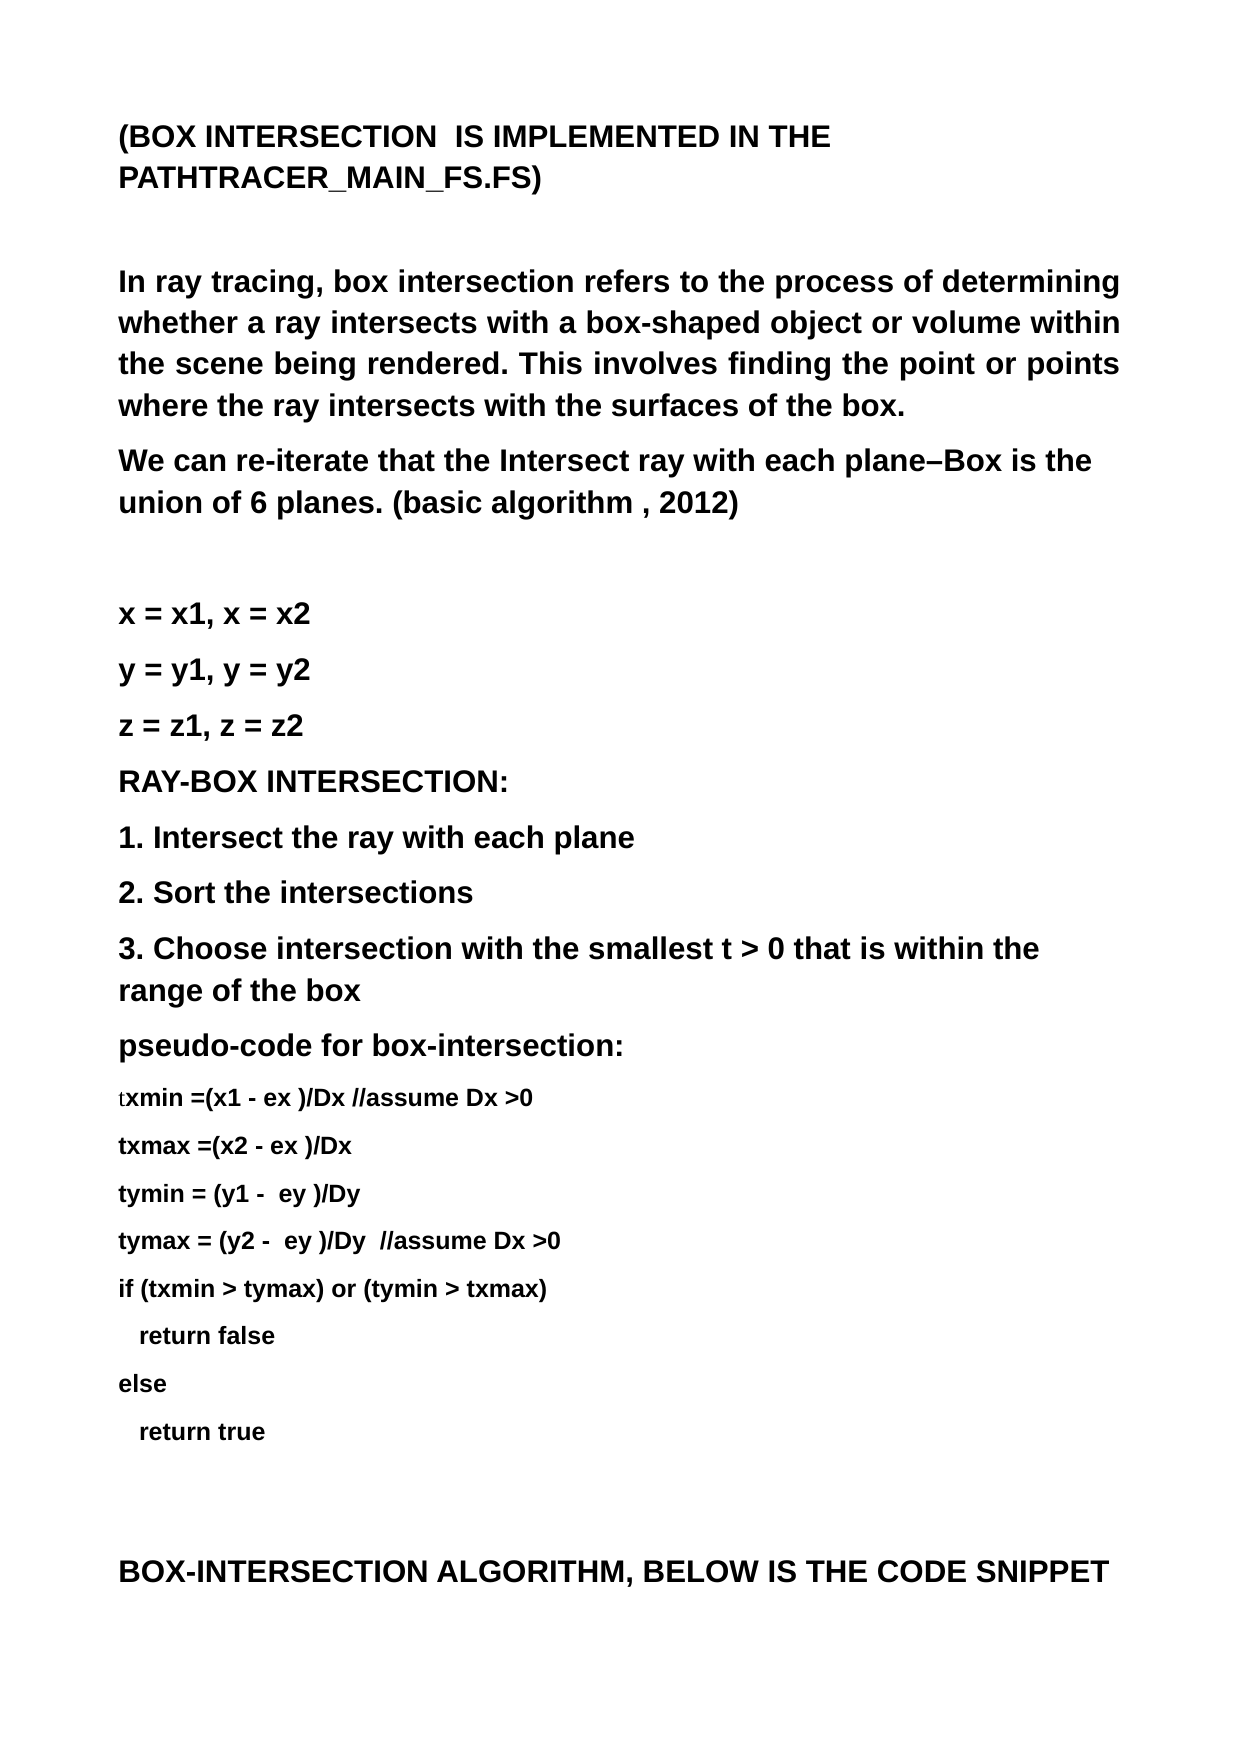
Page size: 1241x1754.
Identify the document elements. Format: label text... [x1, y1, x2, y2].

text z = z1, z = z2 [118, 707, 1122, 743]
text tymin = (y1 - ey )/Dy [118, 1178, 1122, 1207]
text y = y1, y = y2 [118, 651, 1122, 687]
text 2. Sort the intersections [118, 874, 1122, 910]
text RAY-BOX INTERSECTION: [118, 763, 1122, 799]
text x = x1, x = x2 [118, 595, 1122, 631]
text txmin =(x1 - ex )/Dx //assume Dx >0 [118, 1083, 1122, 1112]
text pseudo-code for box-intersection: [118, 1027, 1122, 1063]
text return true [118, 1417, 1122, 1478]
text 1. Intersect the ray with each plane [118, 819, 1122, 854]
text (BOX INTERSECTION IS IMPLEMENTED IN THE PATHTRACER_MAIN_FS.FS) [118, 118, 1122, 195]
text return false [118, 1321, 1122, 1350]
text else [118, 1369, 1122, 1398]
text txmax =(x2 - ex )/Dx [118, 1131, 1122, 1160]
text 3. Choose intersection with the smallest t > 0 that is within the range of the box [118, 930, 1122, 1007]
text We can re-iterate that the Intersect ray with each plane–Box is the union of 6 planes. (basic algorithm , 2012) [118, 442, 1122, 519]
text In ray tracing, box intersection refers to the process of determining whether a ray intersects with a box-shaped object or volume within the scene being rendered. This involves finding the point or points where the ray intersects with the surfaces of the box. [118, 263, 1122, 422]
text tymax = (y2 - ey )/Dy //assume Dx >0 [118, 1226, 1122, 1255]
text BOX-INTERSECTION ALGORITHM, BELOW IS THE CODE SNIPPET [118, 1553, 1122, 1589]
text if (txmin > tymax) or (tymin > txmax) [118, 1274, 1122, 1302]
